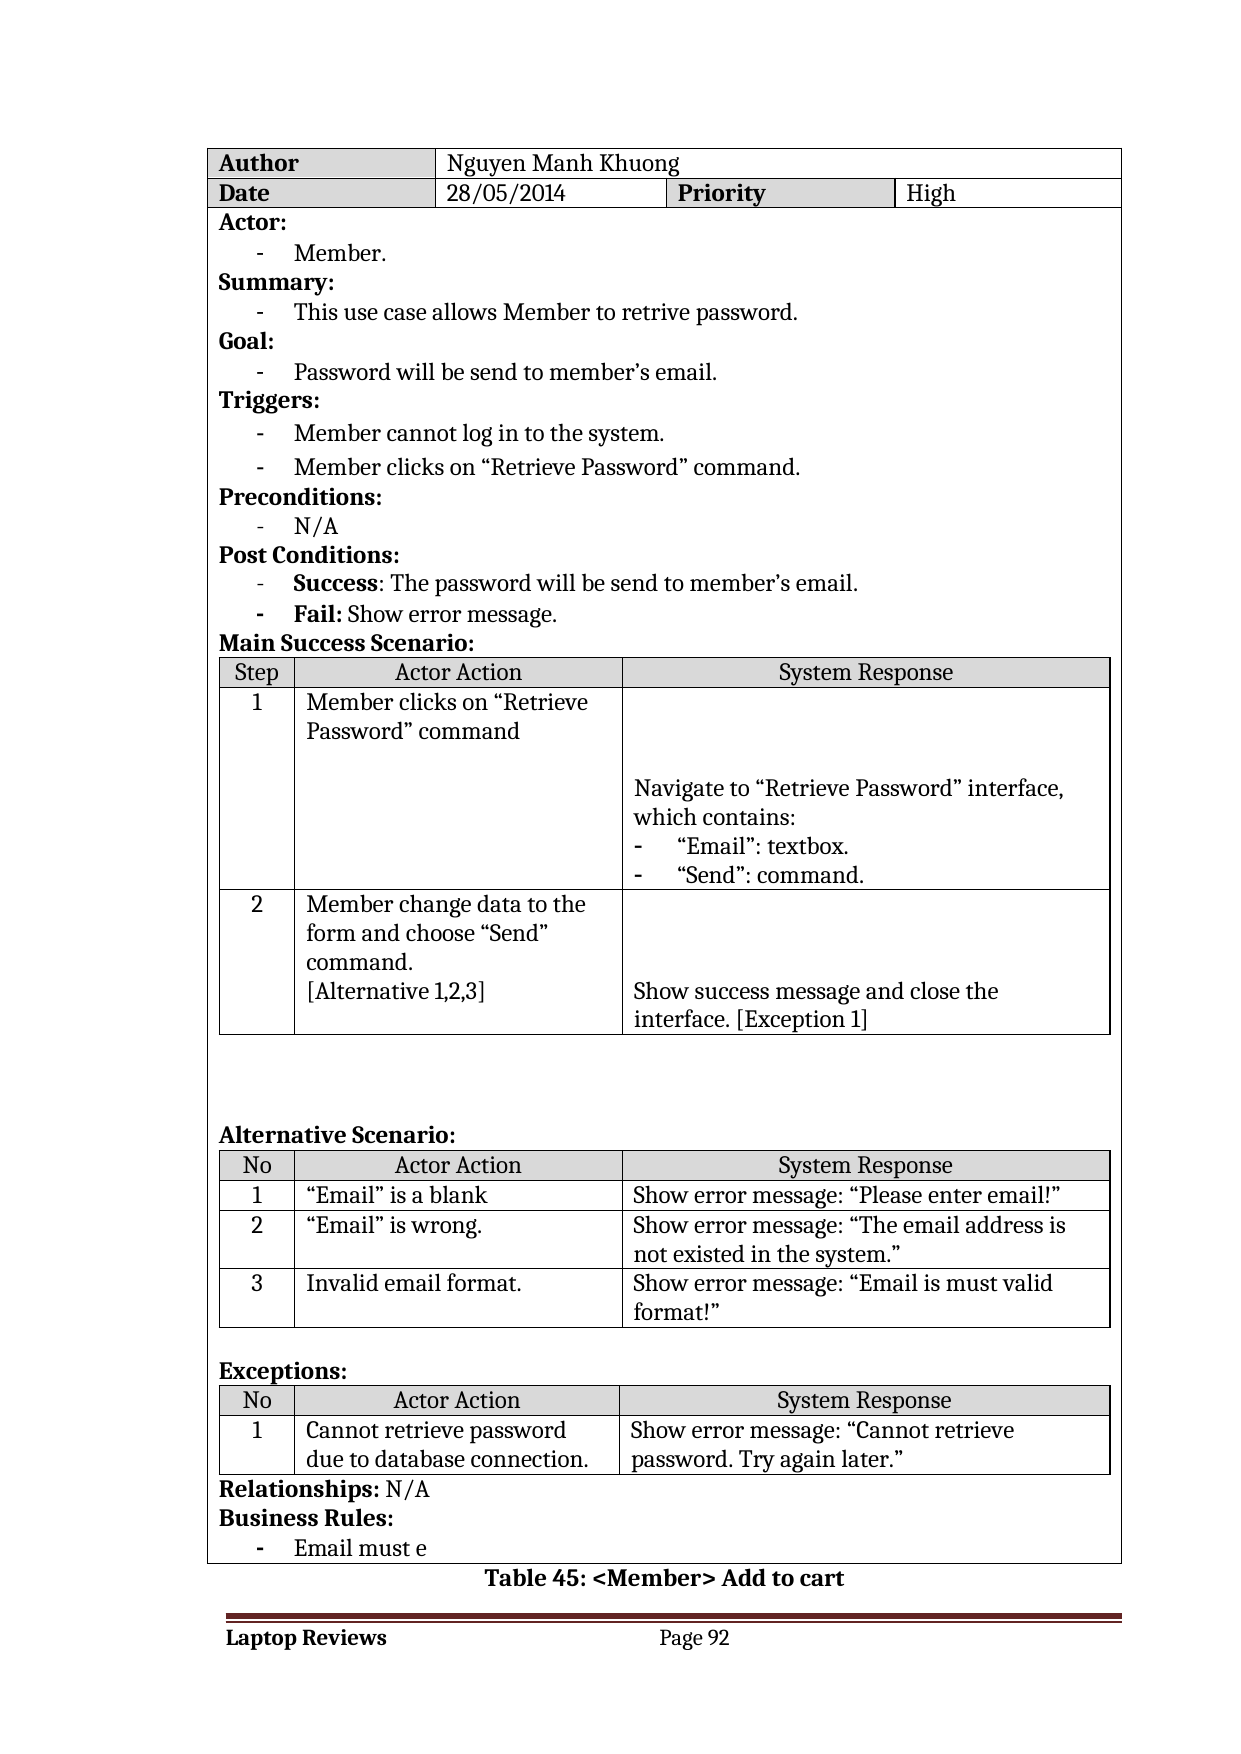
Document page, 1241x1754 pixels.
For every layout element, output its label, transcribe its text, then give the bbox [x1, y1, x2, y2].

table_cell Nguyen Manh Khuong [436, 149, 1121, 177]
table_cell 28/05/2014 [436, 179, 666, 207]
table_cell Date [208, 179, 435, 207]
table_cell High [896, 179, 1121, 207]
table_cell Priority [667, 179, 894, 207]
table_cell Actor: Member. Summary: This use case allows Member to retrive password. Goal: Password will be send to member’s email. Triggers: Member cannot log in to the system. Member clicks on “Retrieve Password” command. Preconditions: N/A Post Conditions: Success: The password will be send to member’s email. Fail: Show error message. Main Success Scenario: Alternative Scenario: Exceptions: Relationships: N/A Business Rules: Email must e [208, 208, 1121, 1563]
table_cell Author [208, 149, 435, 177]
text Table 45: <Member> Add to cart [207, 1564, 1122, 1593]
